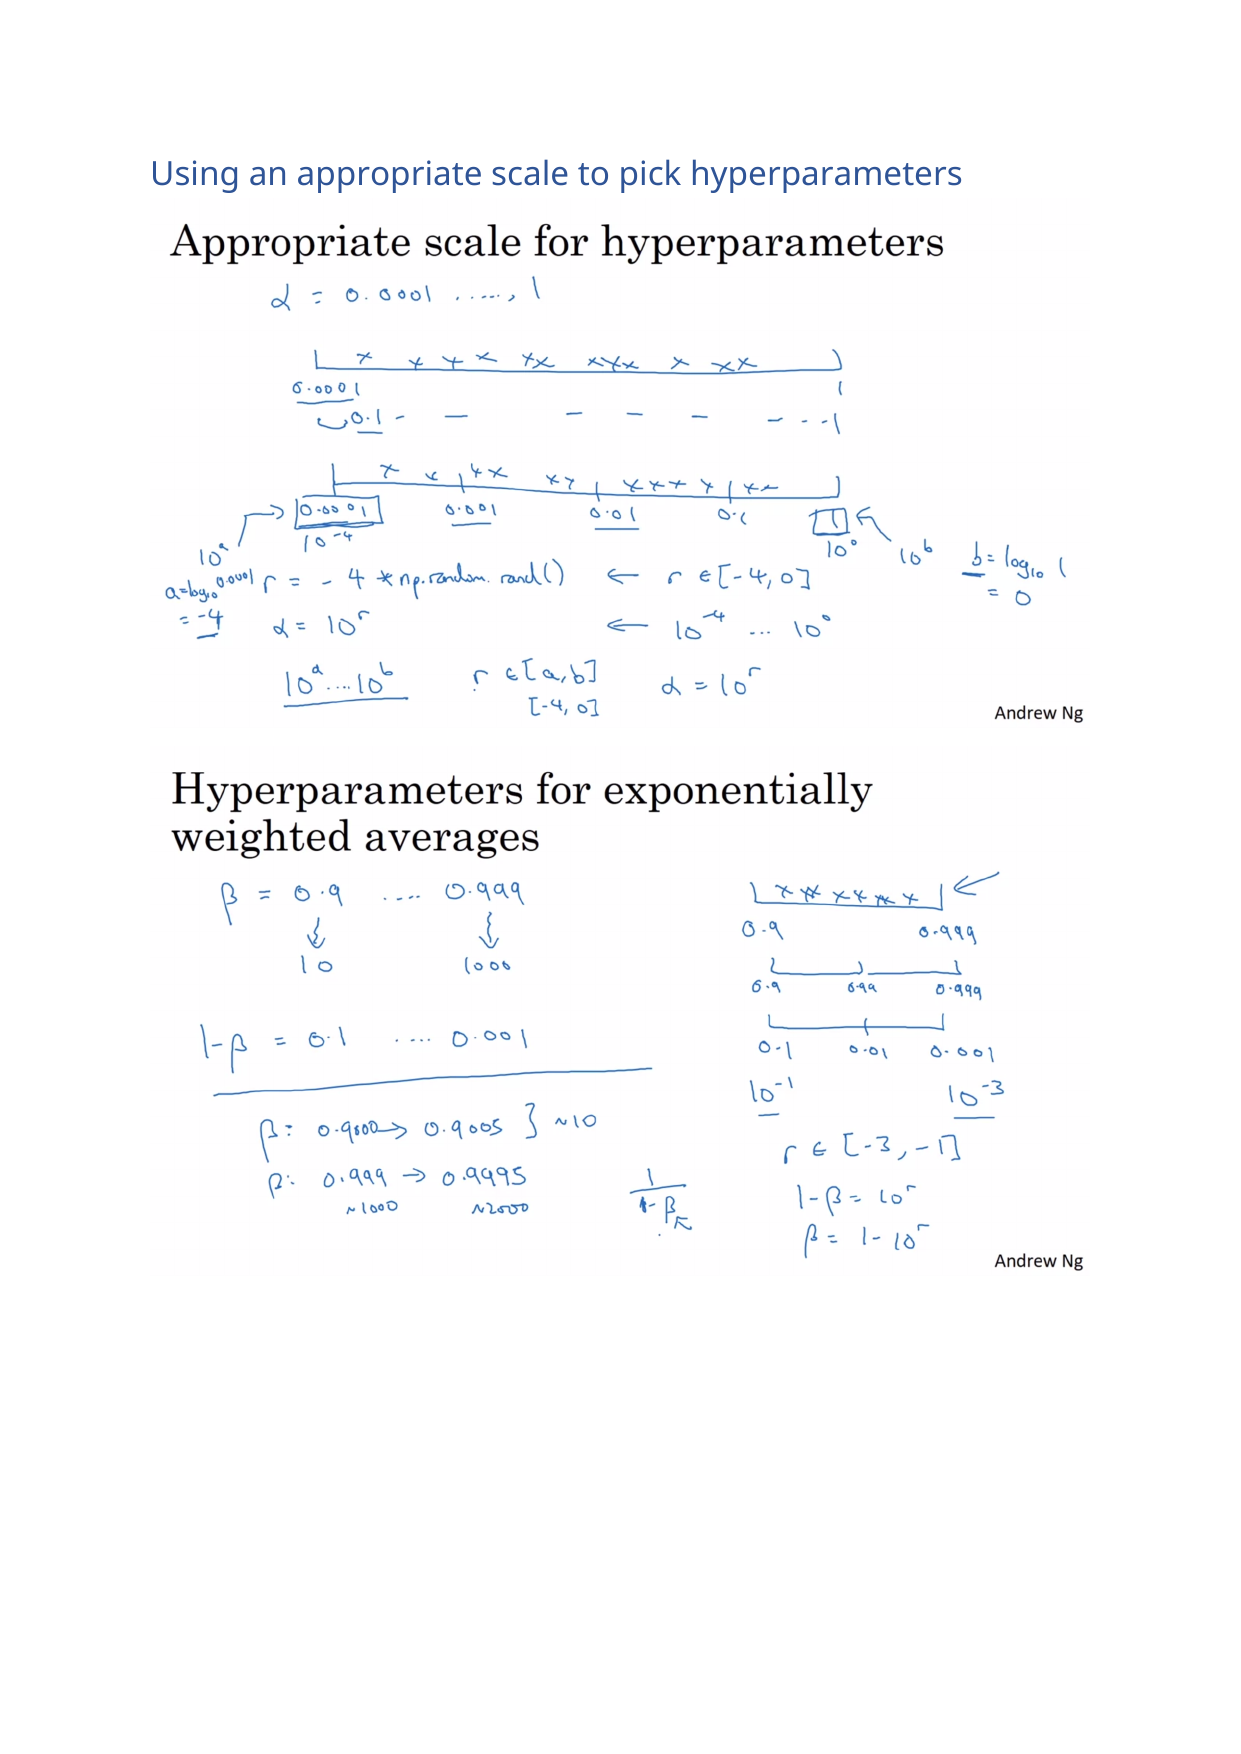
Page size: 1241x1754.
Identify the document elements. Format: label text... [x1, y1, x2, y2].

picture [150, 746, 1091, 1276]
subtitle Using an appropriate scale to pick hyperparameters [150, 150, 1090, 195]
picture [150, 198, 1091, 728]
